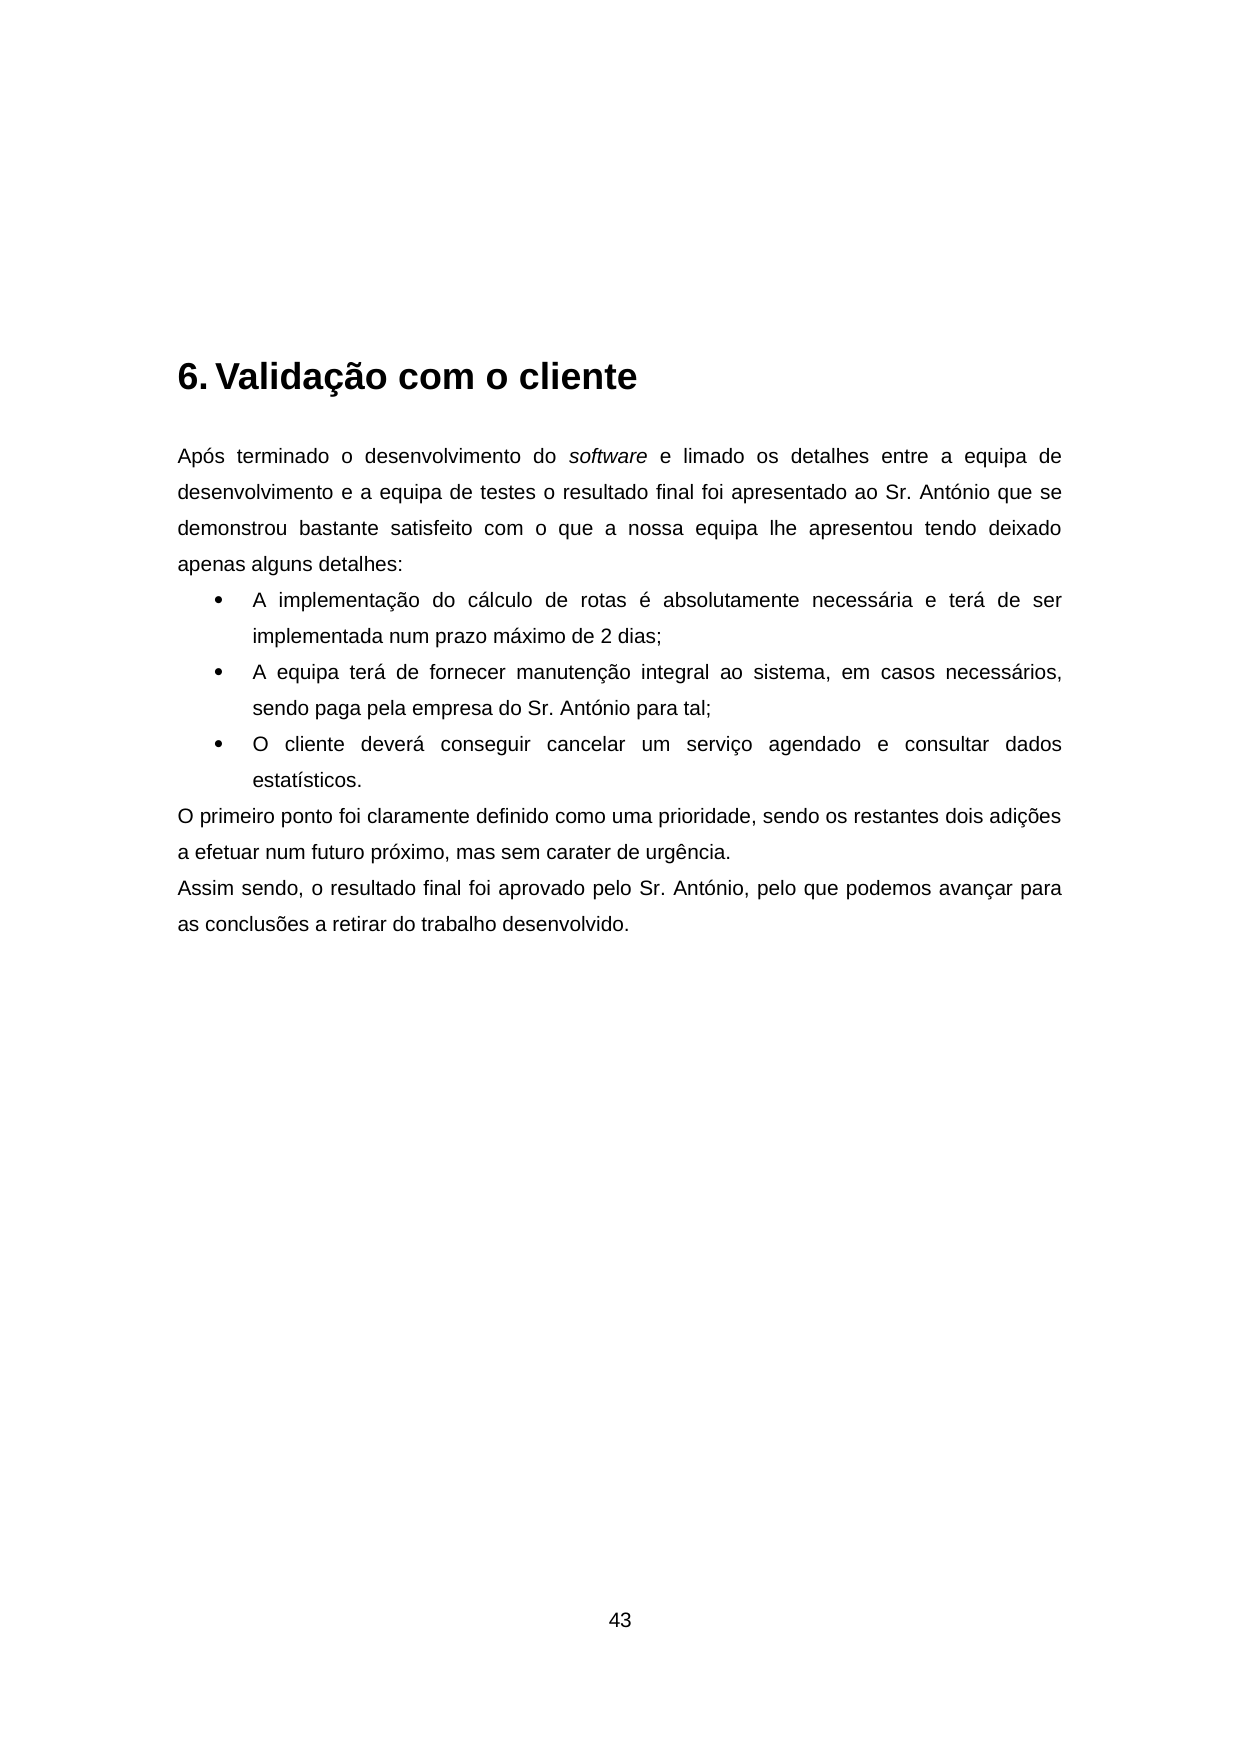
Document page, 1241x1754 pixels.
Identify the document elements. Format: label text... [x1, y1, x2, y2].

list A implementação do cálculo de rotas é absolutamente necessária e terá de ser implementada num prazo máximo de 2 dias; [215, 588, 1063, 648]
text O primeiro ponto foi claramente definido como uma prioridade, sendo os restantes dois adições a efetuar num futuro próximo, mas sem carater de urgência. [177, 804, 1063, 864]
text Assim sendo, o resultado final foi aprovado pelo Sr. António, pelo que podemos avançar para as conclusões a retirar do trabalho desenvolvido. [177, 876, 1063, 936]
subtitle Validação com o cliente [177, 354, 1063, 398]
list A equipa terá de fornecer manutenção integral ao sistema, em casos necessários, sendo paga pela empresa do Sr. António para tal; [215, 660, 1063, 720]
list O cliente deverá conseguir cancelar um serviço agendado e consultar dados estatísticos. [215, 732, 1063, 792]
text Após terminado o desenvolvimento do software e limado os detalhes entre a equipa de desenvolvimento e a equipa de testes o resultado final foi apresentado ao Sr. António que se demonstrou bastante satisfeito com o que a nossa equipa lhe apresentou tendo deixado apenas alguns detalhes: [177, 444, 1063, 576]
